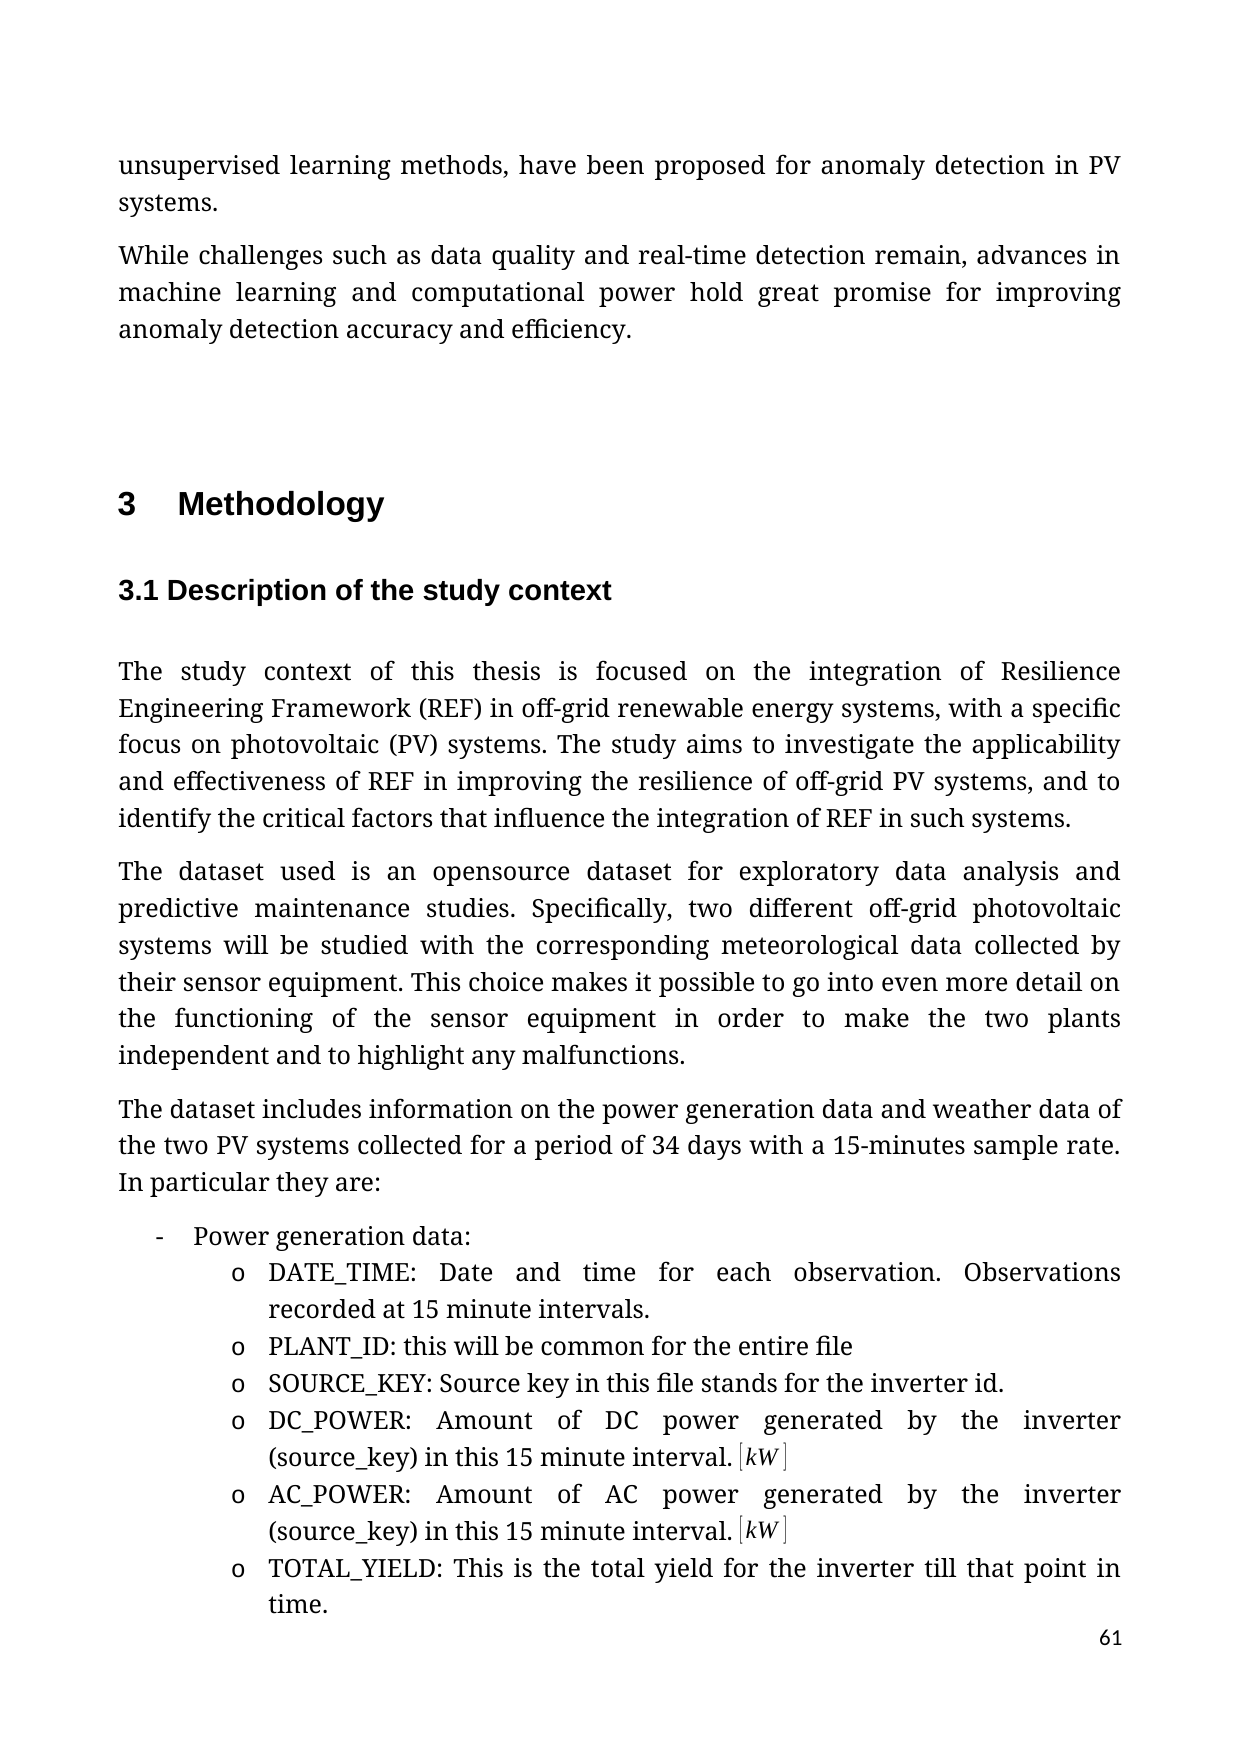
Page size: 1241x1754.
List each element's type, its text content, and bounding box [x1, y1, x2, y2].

list DATE_TIME: Date and time for each observation. Observations recorded at 15 minute intervals. [231, 1255, 1122, 1326]
list AC_POWER: Amount of AC power generated by the inverter (source_key) in this 15 minute interval. [231, 1476, 1122, 1547]
text The study context of this thesis is focused on the integration of Resilience Engineering Framework (REF) in off-grid renewable energy systems, with a specific focus on photovoltaic (PV) systems. The study aims to investigate the applicability and effectiveness of REF in improving the resilience of off-grid PV systems, and to identify the critical factors that influence the integration of REF in such systems. [118, 653, 1122, 834]
text The dataset includes information on the power generation data and weather data of the two PV systems collected for a period of 34 days with a 15-minutes sample rate. In particular they are: [118, 1091, 1122, 1199]
text While challenges such as data quality and real-time detection remain, advances in machine learning and computational power hold great promise for improving anomaly detection accuracy and efficiency. [118, 238, 1122, 345]
list DC_POWER: Amount of DC power generated by the inverter (source_key) in this 15 minute interval. [231, 1403, 1122, 1474]
list PLANT_ID: this will be common for the entire file [231, 1329, 1122, 1363]
list SOURCE_KEY: Source key in this file stands for the inverter id. [231, 1366, 1122, 1400]
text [118, 148, 1122, 218]
text The dataset used is an opensource dataset for exploratory data analysis and predictive maintenance studies. Specifically, two different off-grid photovoltaic systems will be studied with the corresponding meteorological data collected by their sensor equipment. This choice makes it possible to go into even more detail on the functioning of the sensor equipment in order to make the two plants independent and to highlight any malfunctions. [118, 854, 1122, 1072]
subtitle Methodology [117, 483, 1122, 522]
list TOTAL_YIELD: This is the total yield for the inverter till that point in time. [231, 1550, 1122, 1621]
subtitle 3.1 Description of the study context [118, 573, 1122, 607]
list Power generation data: [156, 1218, 1122, 1252]
